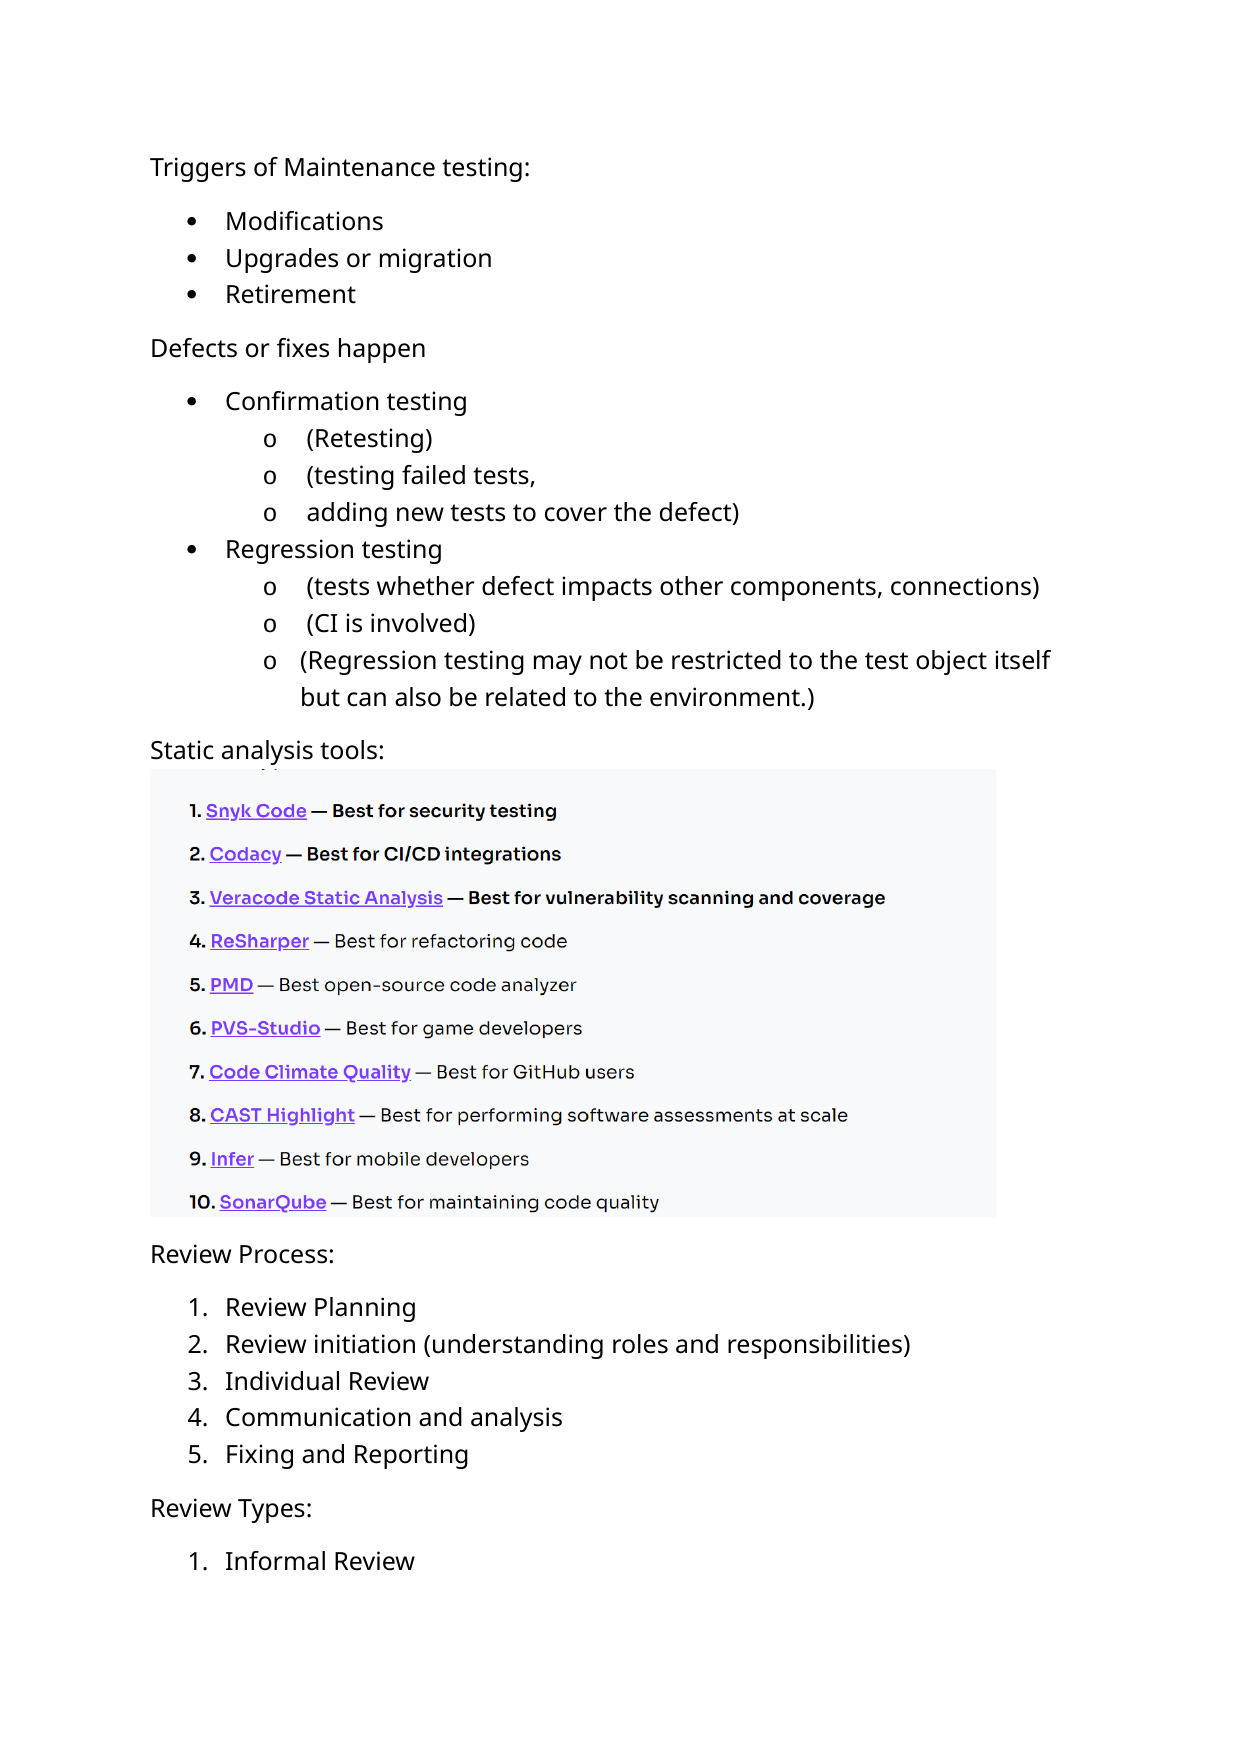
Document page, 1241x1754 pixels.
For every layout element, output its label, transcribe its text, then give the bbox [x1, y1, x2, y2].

picture [150, 769, 997, 1217]
list Fixing and Reporting [187, 1437, 1090, 1471]
list Upgrades or migration [187, 240, 1090, 274]
list (CI is involved) [262, 605, 1090, 639]
text Review Types: [150, 1490, 1090, 1524]
list (Retesting) [262, 421, 1090, 455]
text Review Process: [150, 1236, 1090, 1270]
list Retirement [187, 277, 1090, 311]
list Communication and analysis [187, 1400, 1090, 1434]
list (Regression testing may not be restricted to the test object itself but can also be related to the environment.) [262, 642, 1090, 713]
list Modifications [187, 203, 1090, 237]
list Informal Review [187, 1544, 1090, 1578]
list (tests whether defect impacts other components, connections) [262, 568, 1090, 603]
list Individual Review [187, 1363, 1090, 1397]
list Review Planning [187, 1290, 1090, 1324]
list (testing failed tests, [262, 458, 1090, 492]
text Defects or fixes happen [150, 330, 1090, 364]
list Confirmation testing [187, 384, 1090, 418]
list Regression testing [187, 532, 1090, 566]
text Triggers of Maintenance testing: [150, 150, 1090, 184]
list adding new tests to cover the defect) [262, 494, 1090, 529]
list Review initiation (understanding roles and responsibilities) [187, 1326, 1090, 1361]
